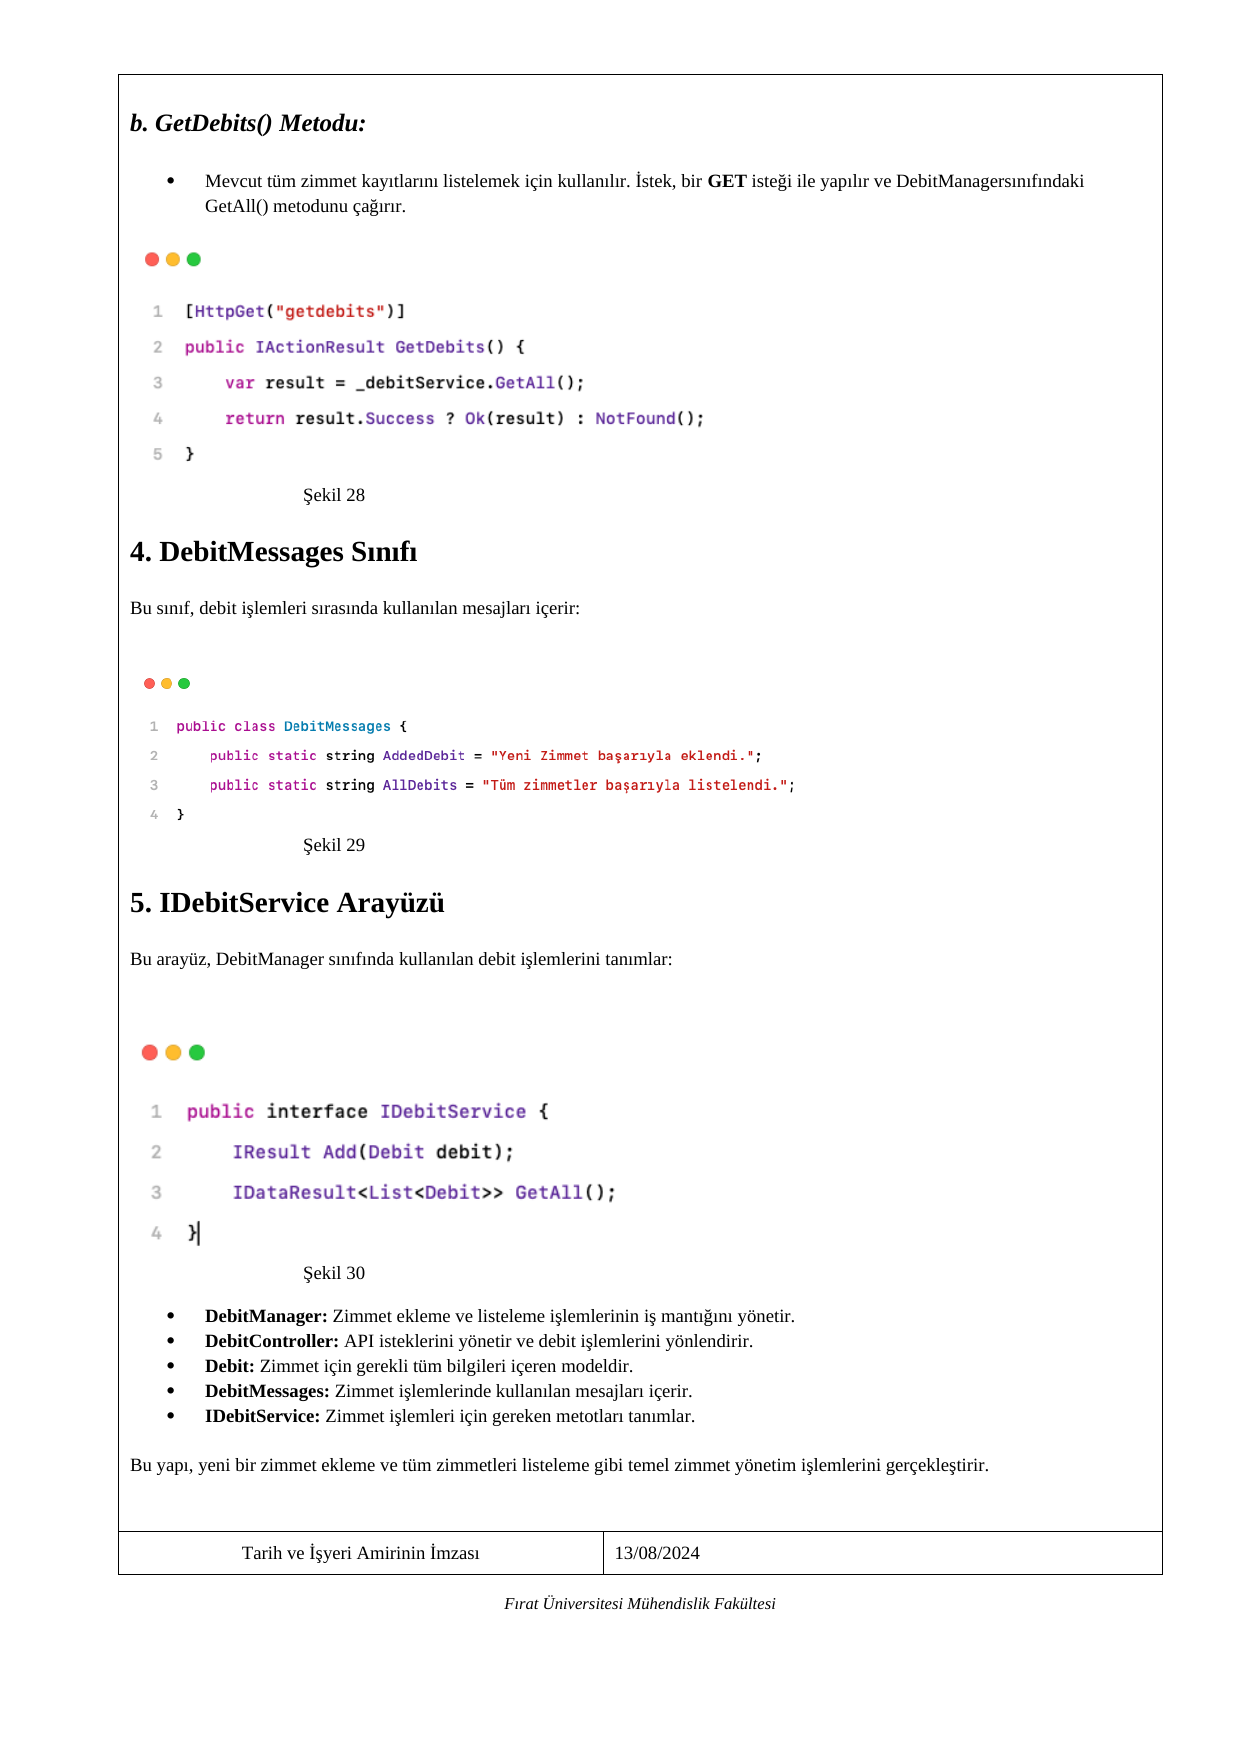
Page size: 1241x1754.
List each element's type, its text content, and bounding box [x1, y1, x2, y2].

table_header b. GetDebits() Metodu: Mevcut tüm zimmet kayıtlarını listelemek için kullanılır. İstek, bir GET isteği ile yapılır ve DebitManagersınıfındaki GetAll() metodunu çağırır. Şekil 28 4. DebitMessages Sınıfı Bu sınıf, debit işlemleri sırasında kullanılan mesajları içerir: Şekil 29 5. IDebitService Arayüzü Bu arayüz, DebitManager sınıfında kullanılan debit işlemlerini tanımlar: Şekil 30 DebitManager: Zimmet ekleme ve listeleme işlemlerinin iş mantığını yönetir. DebitController: API isteklerini yönetir ve debit işlemlerini yönlendirir. Debit: Zimmet için gerekli tüm bilgileri içeren modeldir. DebitMessages: Zimmet işlemlerinde kullanılan mesajları içerir. IDebitService: Zimmet işlemleri için gereken metotları tanımlar. Bu yapı, yeni bir zimmet ekleme ve tüm zimmetleri listeleme gibi temel zimmet yönetim işlemlerini gerçekleştirir. [119, 75, 1162, 1531]
table_cell Tarih ve İşyeri Amirinin İmzası [119, 1532, 603, 1573]
text Fırat Üniversitesi Mühendislik Fakültesi [118, 1594, 1163, 1613]
picture [129, 241, 718, 484]
picture [129, 665, 813, 834]
picture [129, 1037, 646, 1263]
table_cell 13/08/2024 [604, 1532, 1162, 1573]
